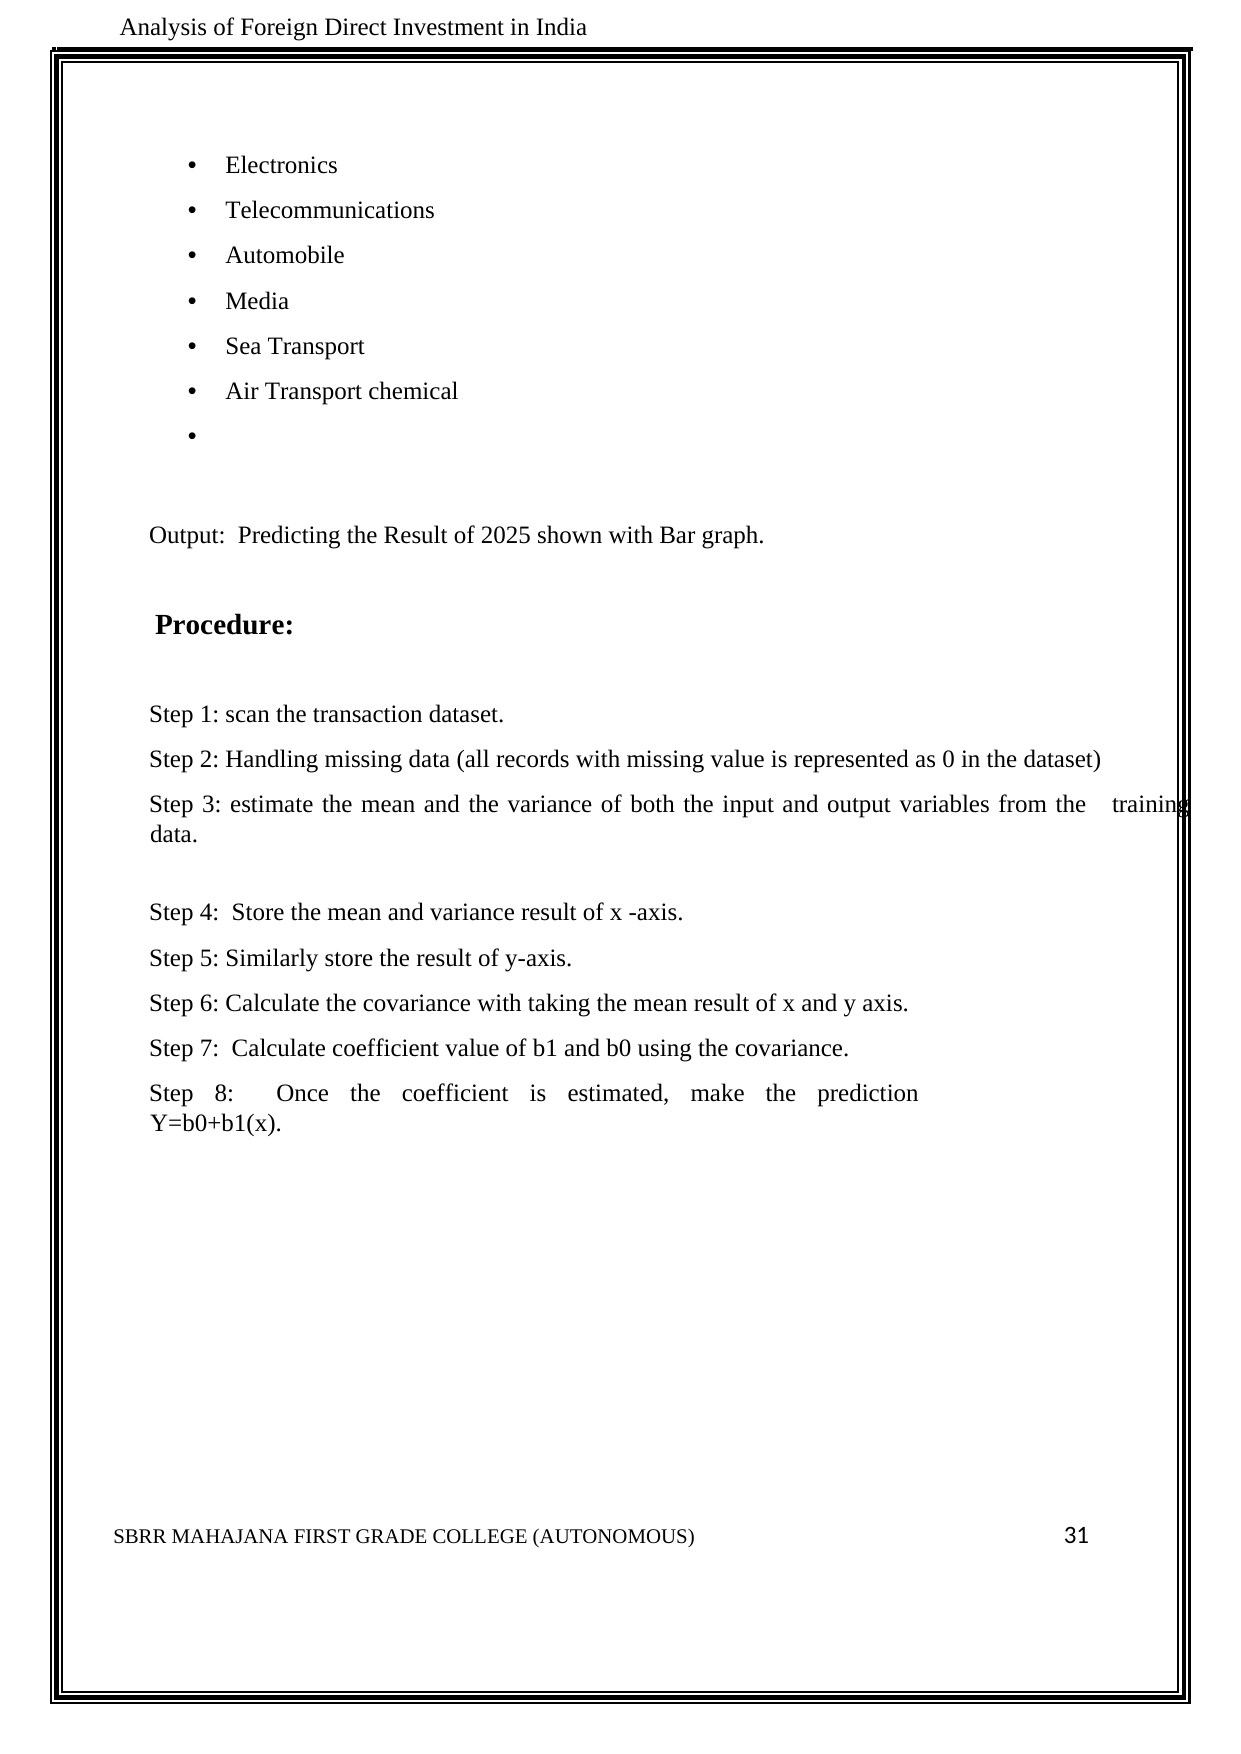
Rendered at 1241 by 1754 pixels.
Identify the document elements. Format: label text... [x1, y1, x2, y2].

text Step 2: Handling missing data (all records with missing value is represented as 0 in the dataset) [149, 744, 1228, 773]
list Electronics [188, 150, 1228, 179]
text Step 8: Once the coefficient is estimated, make the prediction Y=b0+b1(x). [149, 1078, 920, 1137]
list Sea Transport [188, 331, 1228, 360]
text Output: Predicting the Result of 2025 shown with Bar graph. [149, 520, 1228, 549]
text Step 1: scan the transaction dataset. [149, 699, 1228, 728]
subtitle Procedure: [149, 607, 1229, 641]
text Step 6: Calculate the covariance with taking the mean result of x and y axis. [149, 988, 1228, 1016]
list Telecommunications [188, 195, 1228, 224]
text Step 5: Similarly store the result of y-axis. [149, 943, 1228, 971]
list Automobile [188, 240, 1228, 269]
text Step 7: Calculate coefficient value of b1 and b0 using the covariance. [149, 1033, 1228, 1062]
text Step 4: Store the mean and variance result of x -axis. [149, 897, 1228, 926]
text Step 3: estimate the mean and the variance of both the input and output variables from the training data. [149, 789, 1192, 848]
list Media [188, 286, 1228, 314]
list Air Transport chemical [188, 376, 1228, 405]
